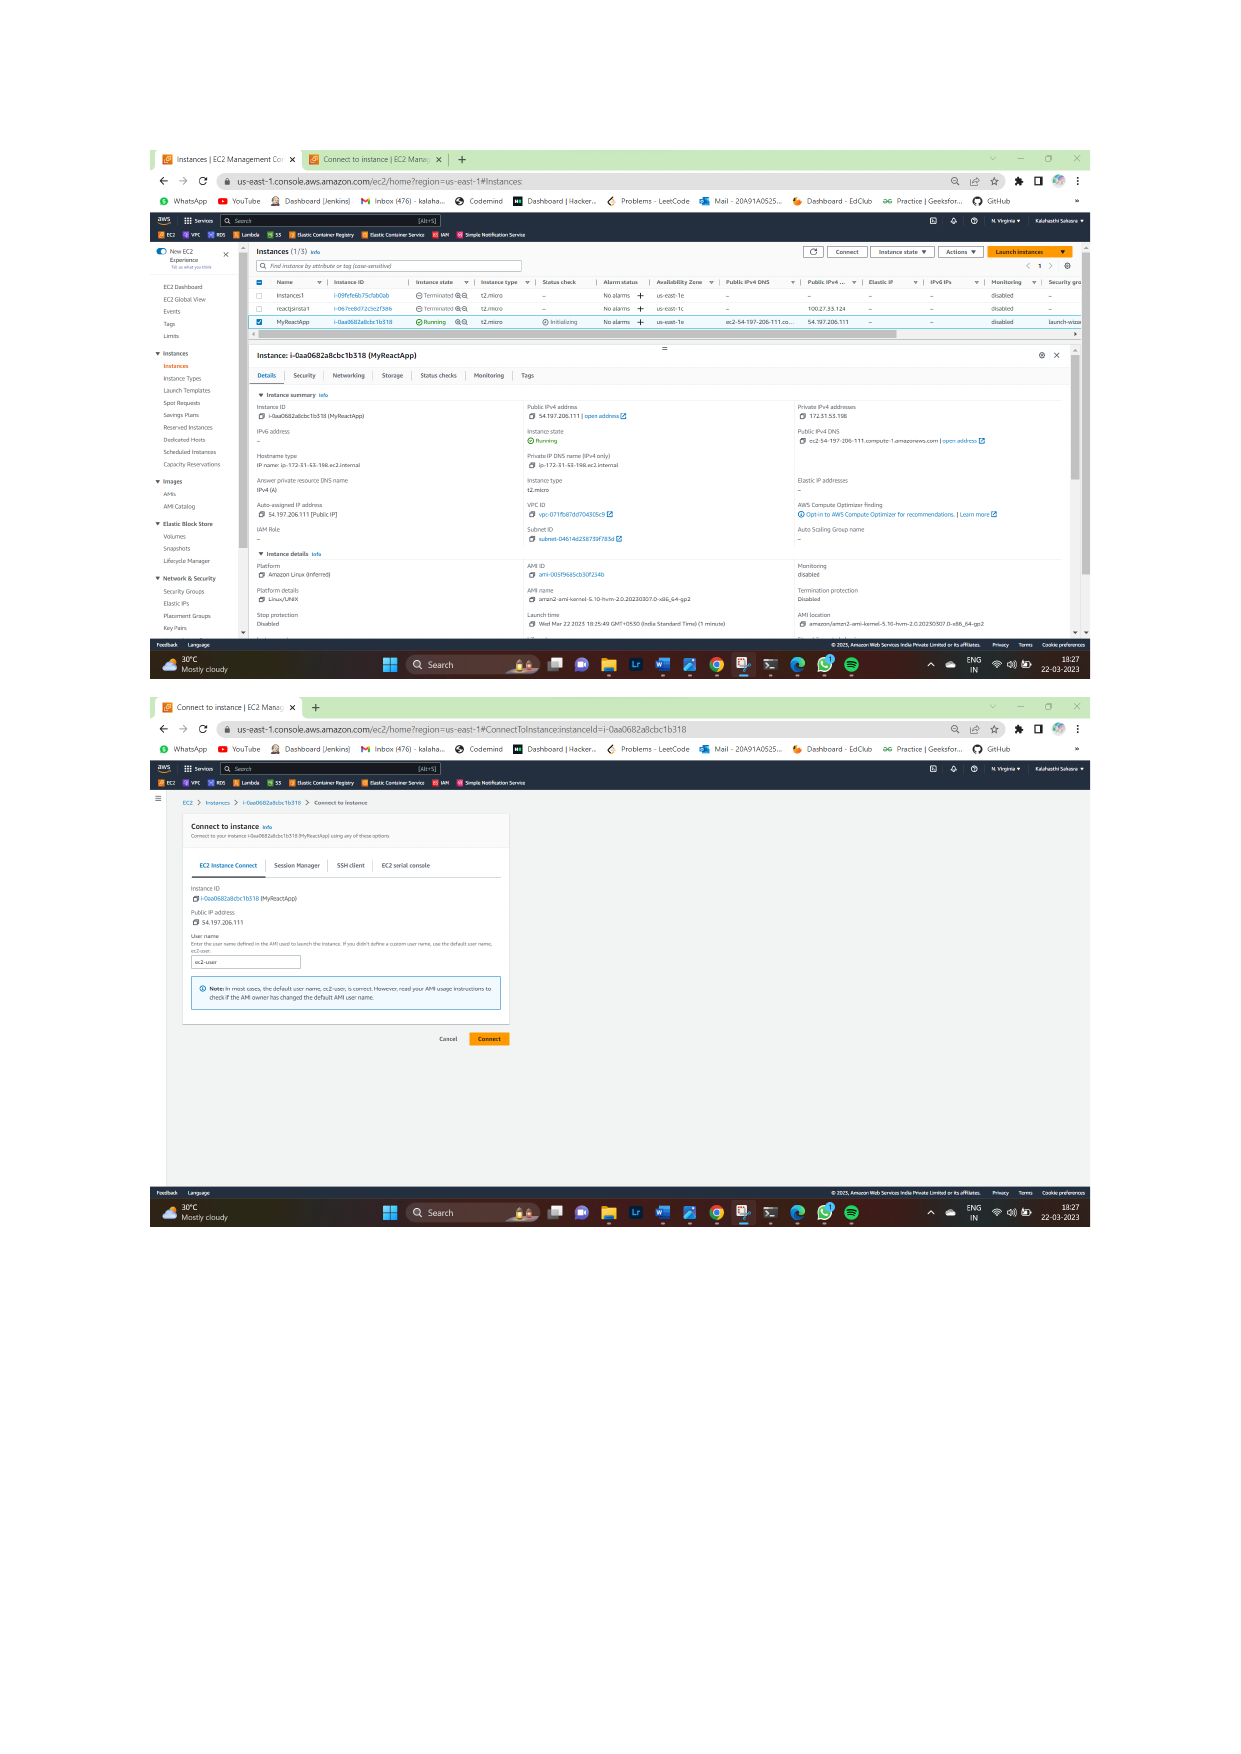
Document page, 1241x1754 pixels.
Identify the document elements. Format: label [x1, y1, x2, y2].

picture [150, 697, 1091, 1227]
picture [150, 150, 1091, 679]
